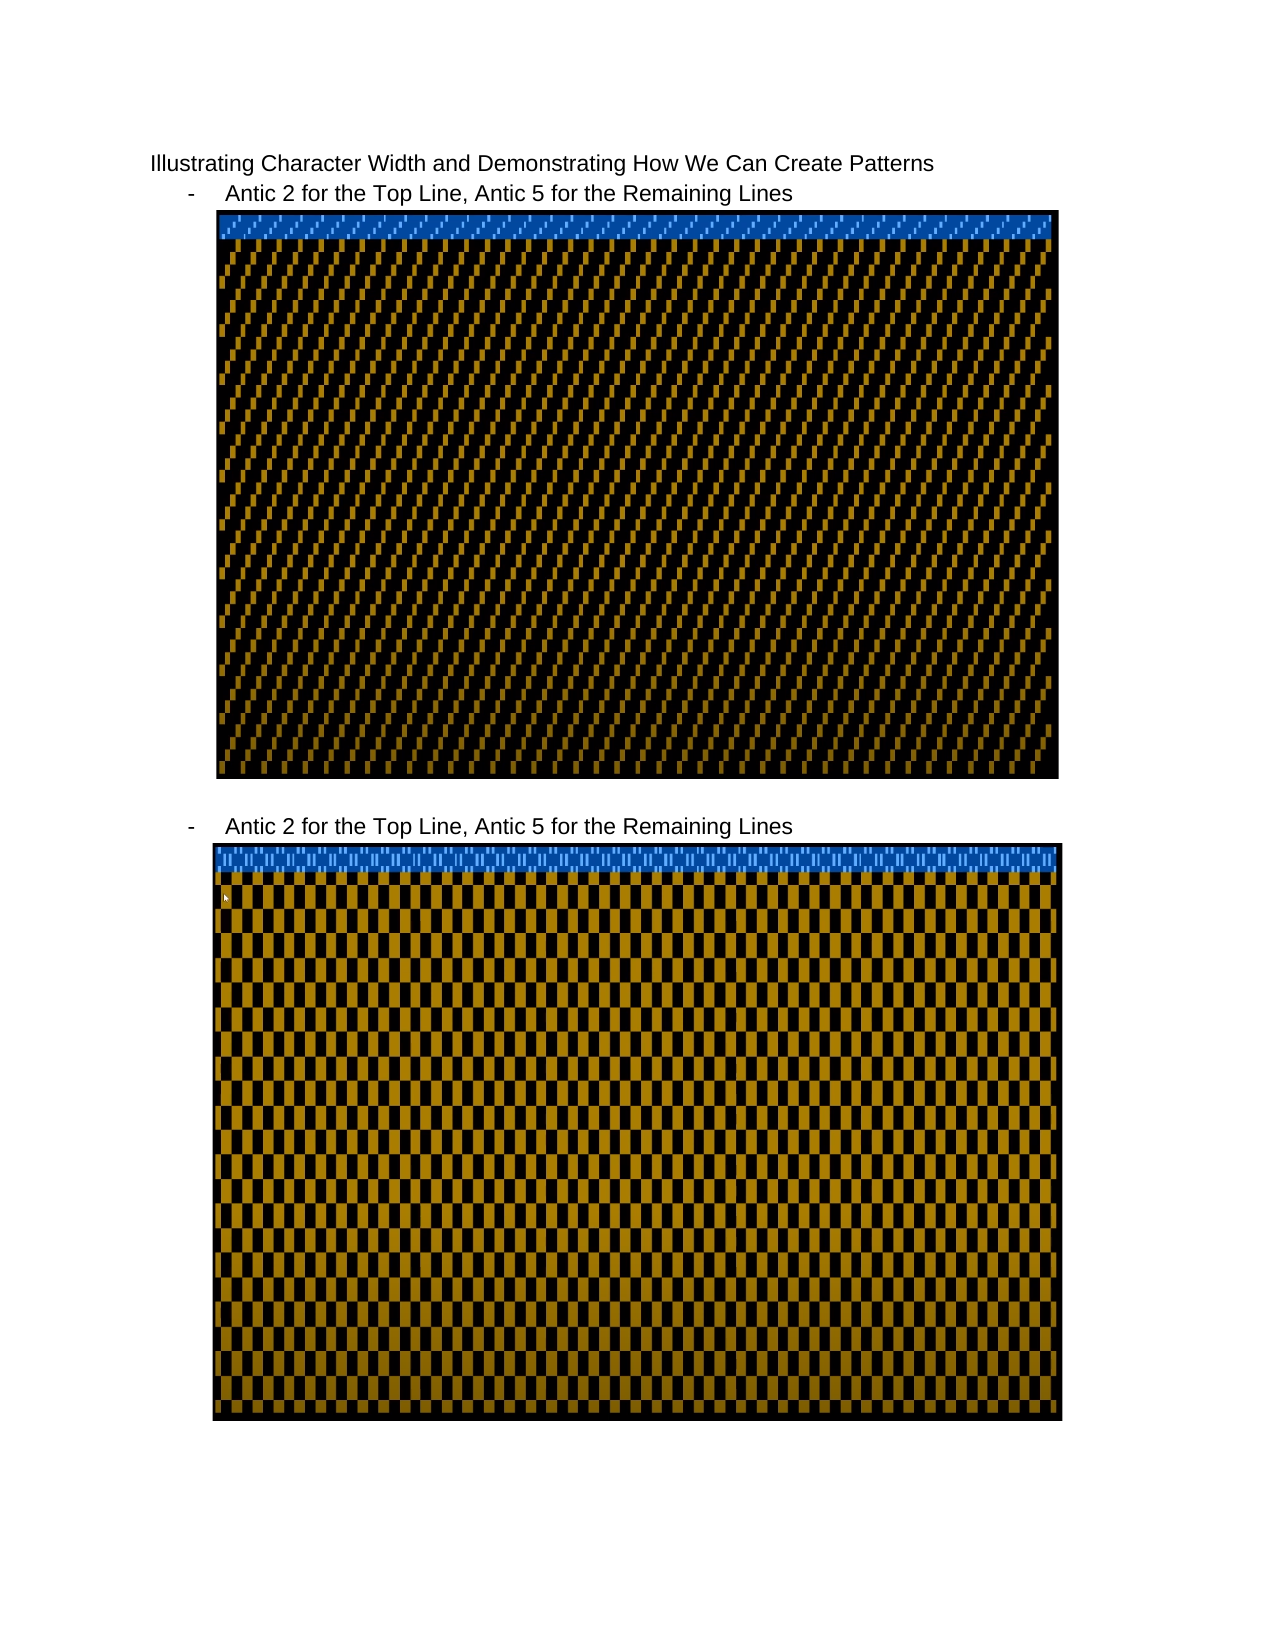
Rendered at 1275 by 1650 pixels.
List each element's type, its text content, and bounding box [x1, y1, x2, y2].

list Antic 2 for the Top Line, Antic 5 for the Remaining Lines [187, 813, 1125, 839]
picture [216, 210, 1059, 779]
list Antic 2 for the Top Line, Antic 5 for the Remaining Lines [187, 180, 1125, 207]
picture [212, 843, 1063, 1421]
text Illustrating Character Width and Demonstrating How We Can Create Patterns [150, 150, 1125, 176]
